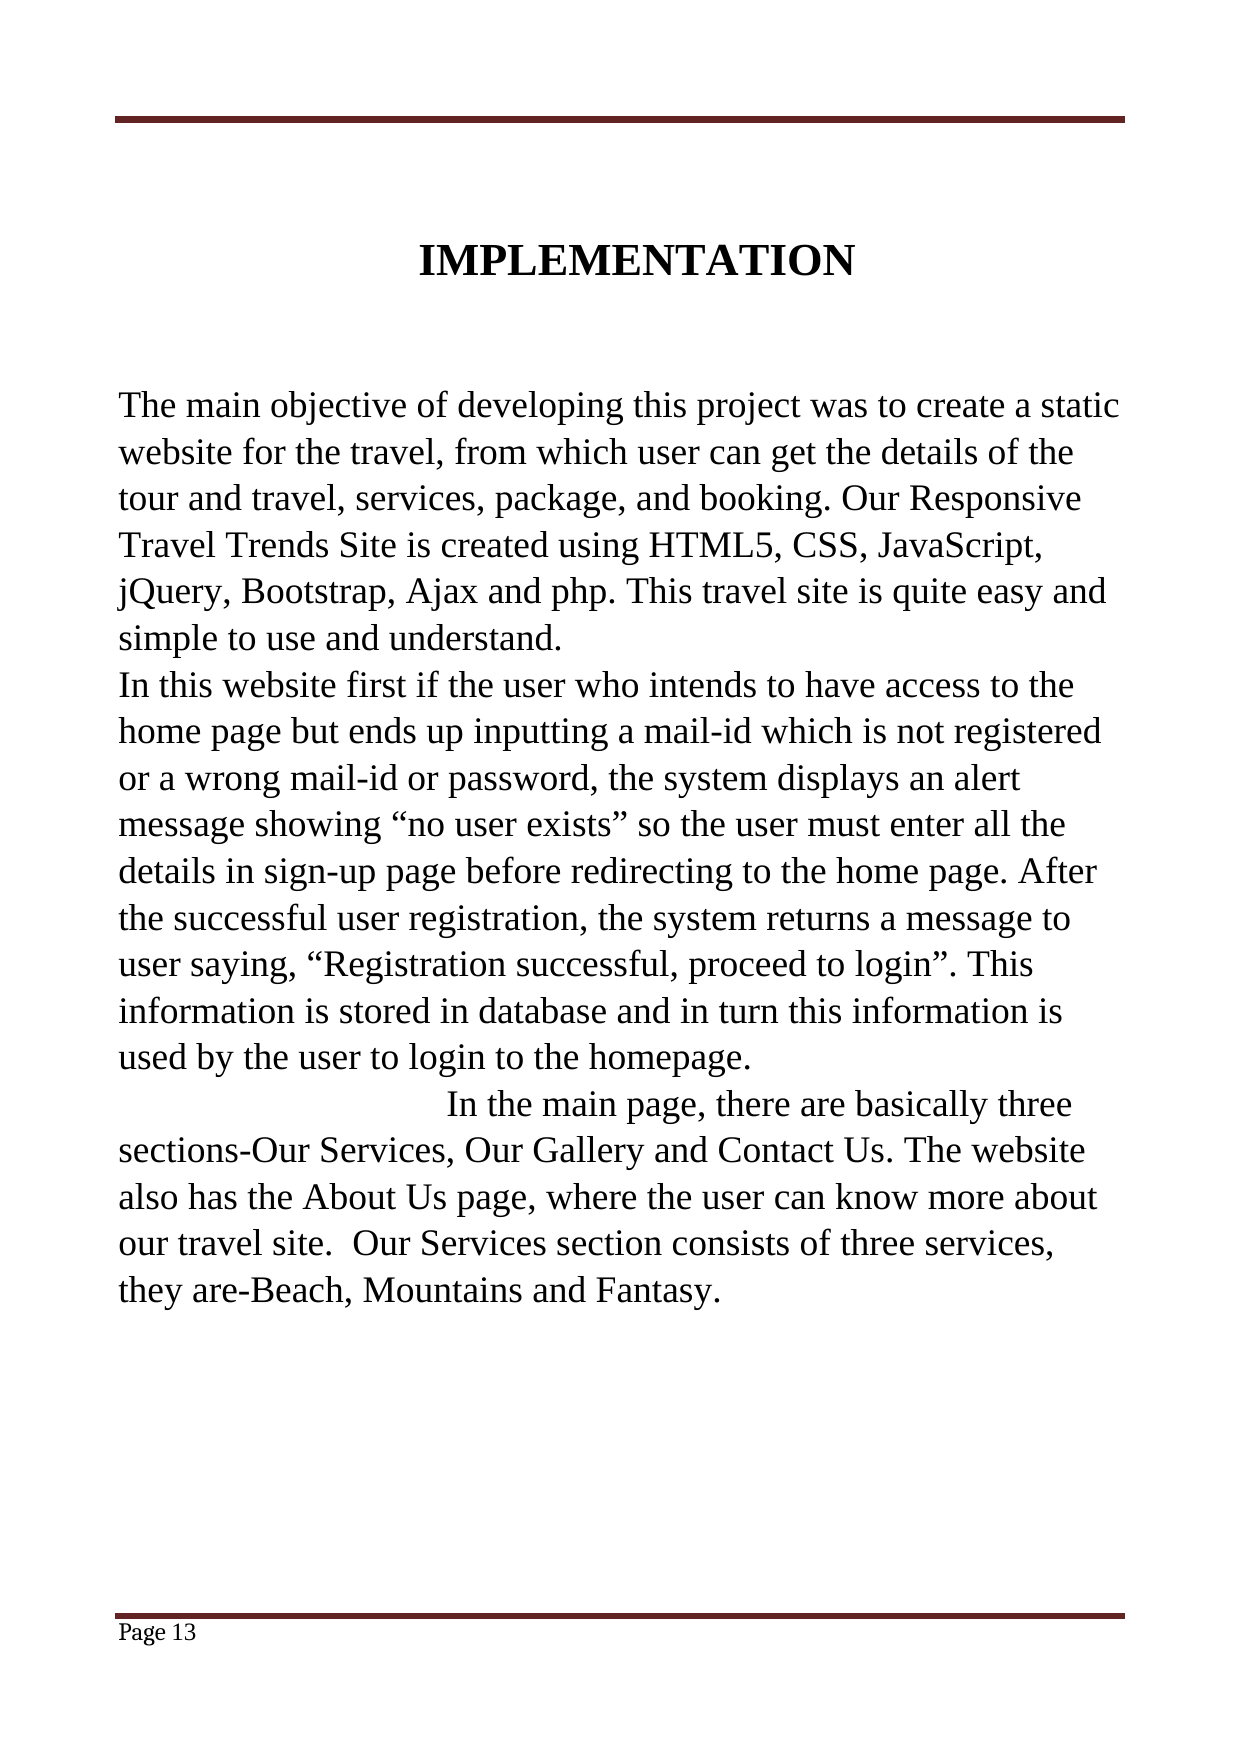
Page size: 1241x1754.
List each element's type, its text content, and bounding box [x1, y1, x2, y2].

text IMPLEMENTATION [118, 233, 1128, 285]
text In this website first if the user who intends to have access to the home page but ends up inputting a mail-id which is not registered or a wrong mail-id or password, the system displays an alert message showing “no user exists” so the user must enter all the details in sign-up page before redirecting to the home page. After the successful user registration, the system returns a message to user saying, “Registration successful, proceed to login”. This information is stored in database and in turn this information is used by the user to login to the homepage. [118, 662, 1128, 1078]
text The main objective of developing this project was to create a static website for the travel, from which user can get the details of the tour and travel, services, package, and booking. Our Responsive Travel Trends Site is created using HTML5, CSS, JavaScript, jQuery, Bootstrap, Ajax and php. This travel site is quite easy and simple to use and understand. [118, 383, 1128, 659]
text In the main page, there are basically three sections-Our Services, Our Gallery and Contact Us. The website also has the About Us page, where the user can know more about our travel site. Our Services section consists of three services, they are-Beach, Mountains and Fantasy. [118, 1081, 1128, 1311]
